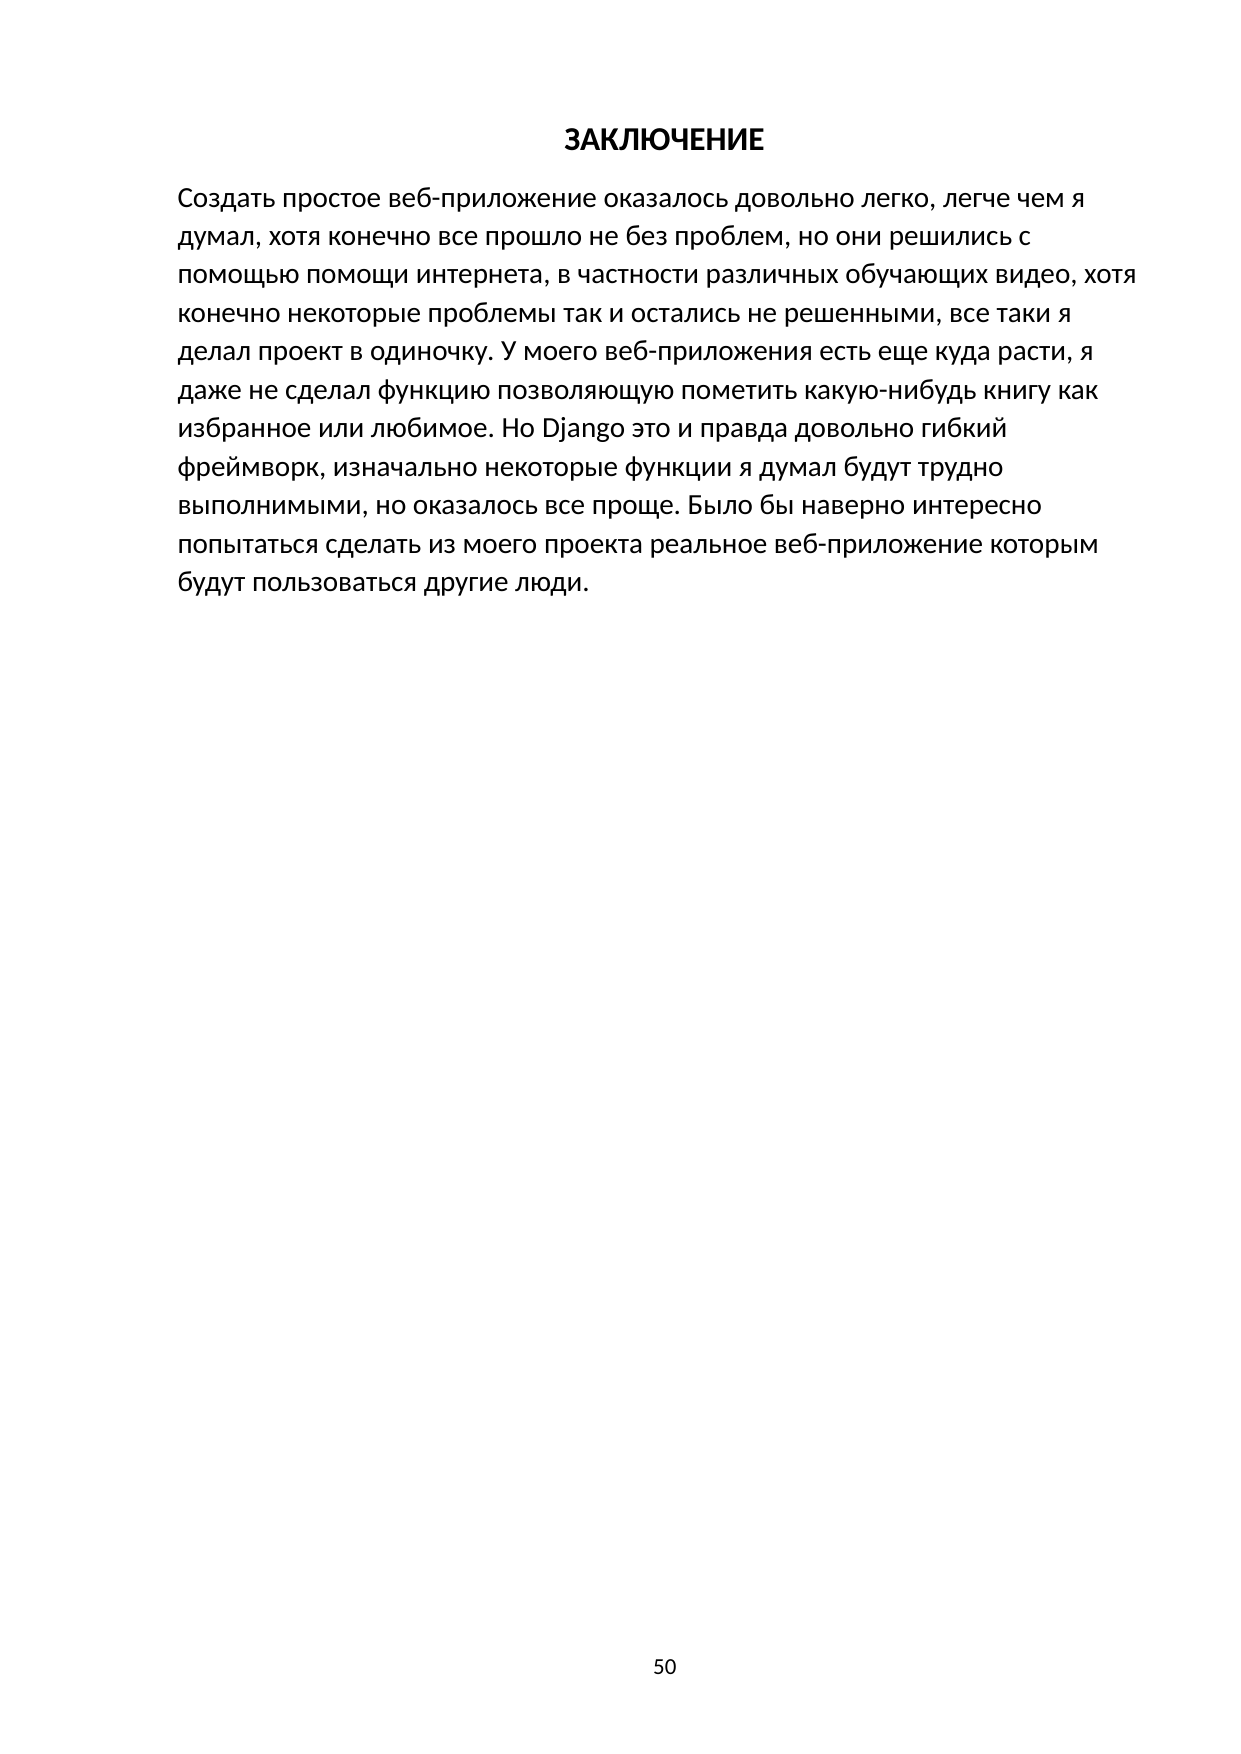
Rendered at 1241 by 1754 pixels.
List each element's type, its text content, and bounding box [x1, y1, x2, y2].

text Создать простое веб-приложение оказалось довольно легко, легче чем я думал, хотя конечно все прошло не без проблем, но они решились с помощью помощи интернета, в частности различных обучающих видео, хотя конечно некоторые проблемы так и остались не решенными, все таки я делал проект в одиночку. У моего веб-приложения есть еще куда расти, я даже не сделал функцию позволяющую пометить какую-нибудь книгу как избранное или любимое. Но Django это и правда довольно гибкий фреймворк, изначально некоторые функции я думал будут трудно выполнимыми, но оказалось все проще. Было бы наверно интересно попытаться сделать из моего проекта реальное веб-приложение которым будут пользоваться другие люди. [177, 179, 1152, 599]
text ЗАКЛЮЧЕНИЕ [177, 118, 1152, 159]
